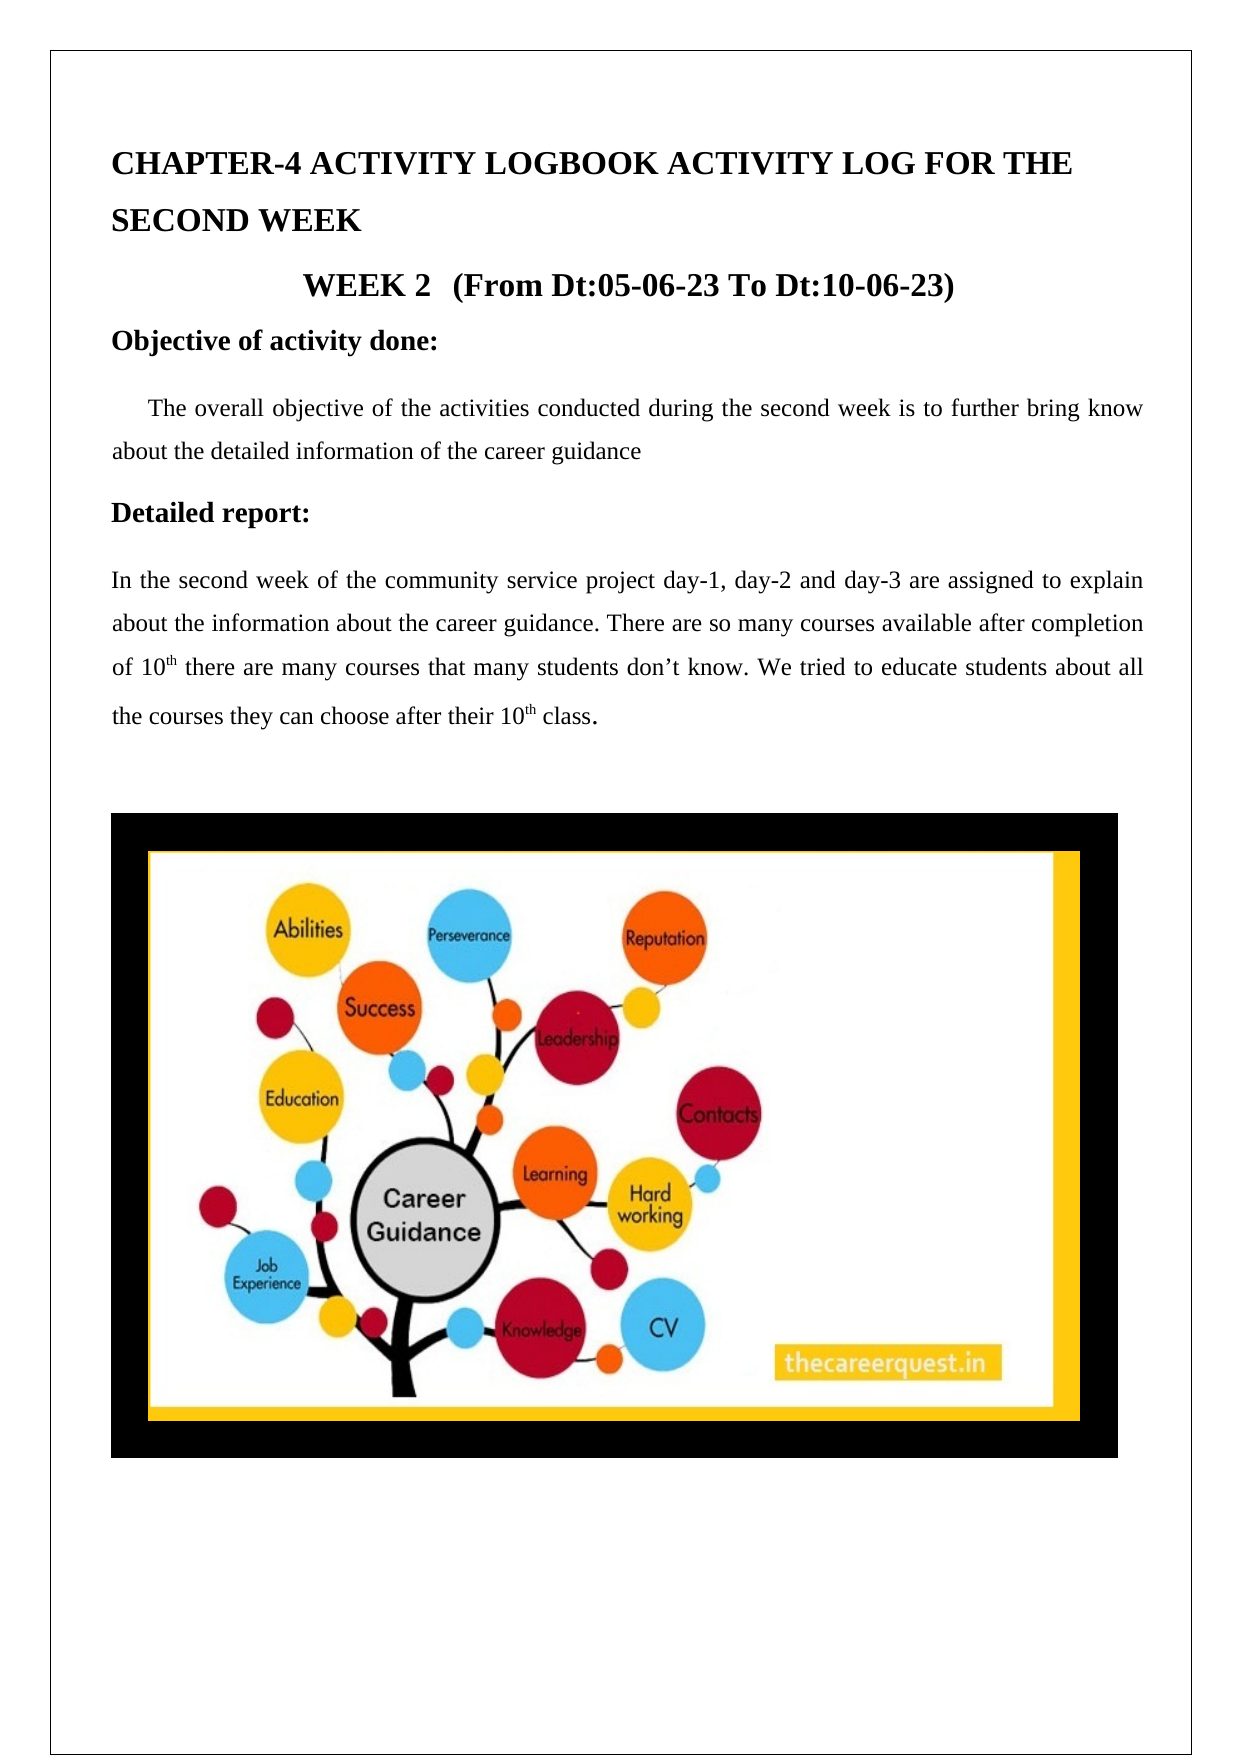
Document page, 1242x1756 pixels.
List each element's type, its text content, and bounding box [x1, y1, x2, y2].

text Detailed report: [111, 495, 1146, 529]
picture [148, 851, 1080, 1421]
text In the second week of the community service project day-1, day-2 and day-3 are assigned to explain about the information about the career guidance. There are so many courses available after completion of 10th there are many courses that many students don’t know. We tried to educate students about all the courses they can choose after their 10th class. [111, 565, 1145, 731]
text Objective of activity done: [111, 323, 1146, 357]
subtitle WEEK 2 (From Dt:05-06-23 To Dt:10-06-23) [111, 265, 1146, 303]
text The overall objective of the activities conducted during the second week is to further bring know about the detailed information of the career guidance [111, 393, 1145, 465]
text CHAPTER-4 ACTIVITY LOGBOOK ACTIVITY LOG FOR THE SECOND WEEK [111, 143, 1146, 239]
